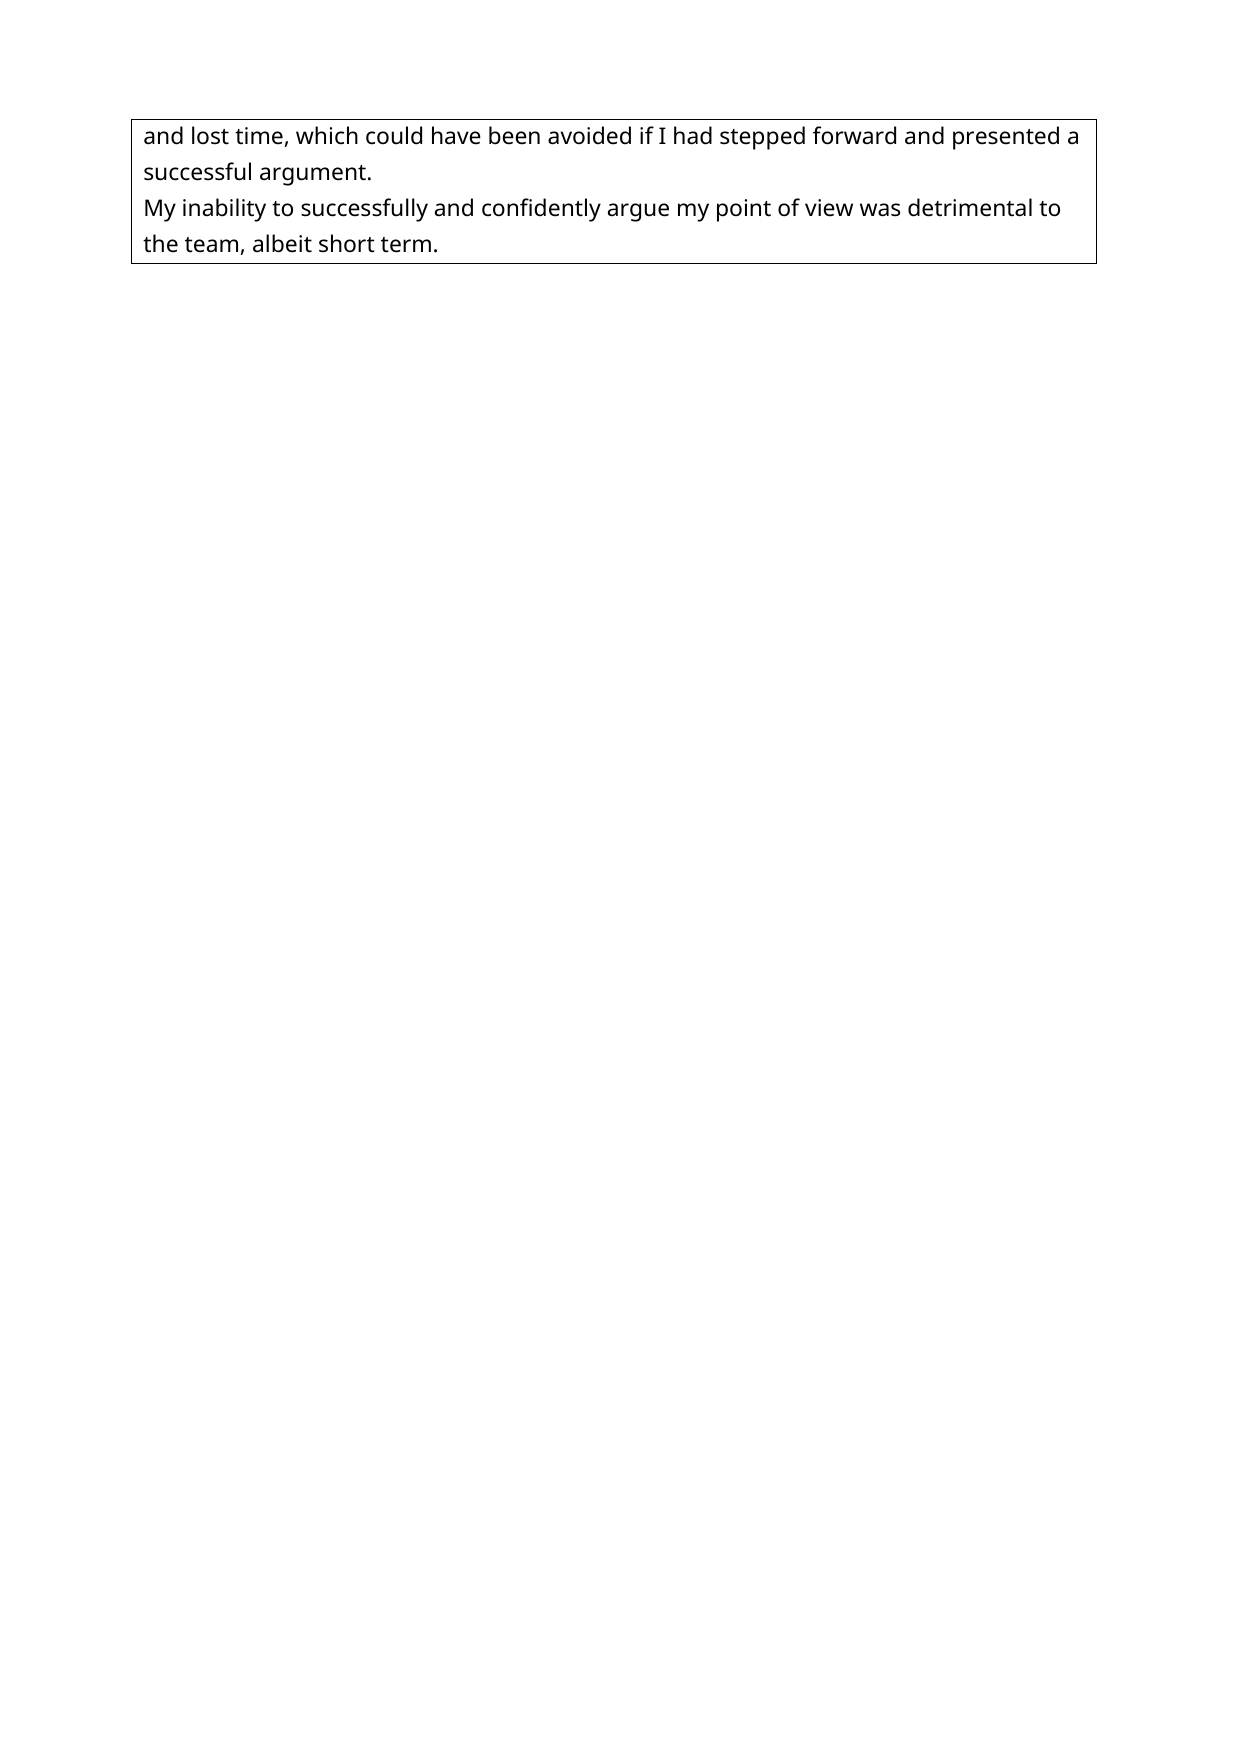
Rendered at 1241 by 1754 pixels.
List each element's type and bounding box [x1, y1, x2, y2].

table_header [132, 120, 1096, 263]
